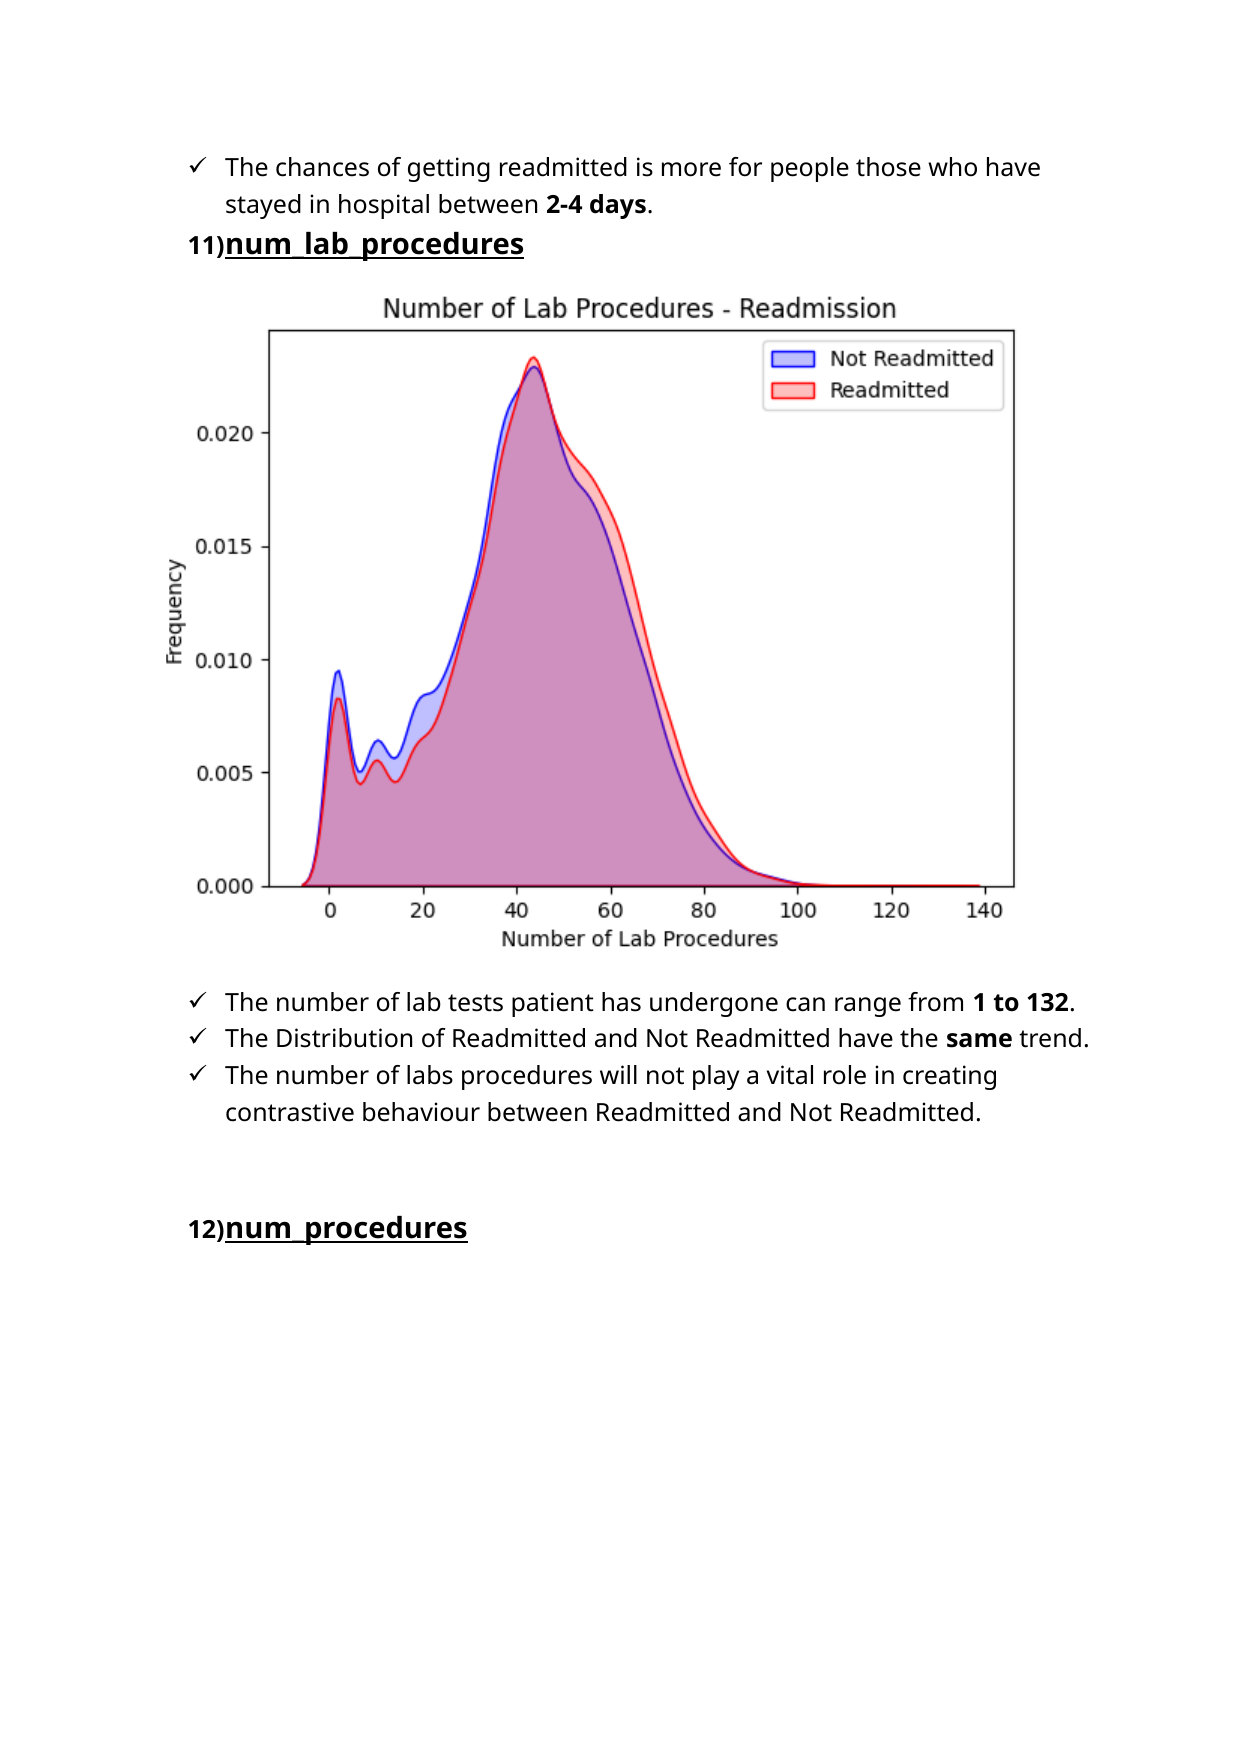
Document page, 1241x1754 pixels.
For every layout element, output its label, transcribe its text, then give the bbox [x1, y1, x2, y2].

picture [150, 283, 1027, 966]
list The number of labs procedures will not play a vital role in creating contrastive behaviour between Readmitted and Not Readmitted. [187, 1058, 1090, 1128]
list The Distribution of Readmitted and Not Readmitted have the same trend. [187, 1021, 1090, 1055]
list The chances of getting readmitted is more for people those who have stayed in hospital between 2-4 days. [187, 150, 1090, 221]
list The number of lab tests patient has undergone can range from 1 to 132. [187, 984, 1090, 1018]
list num_procedures [187, 1207, 1090, 1247]
list num_lab_procedures [187, 223, 1090, 263]
